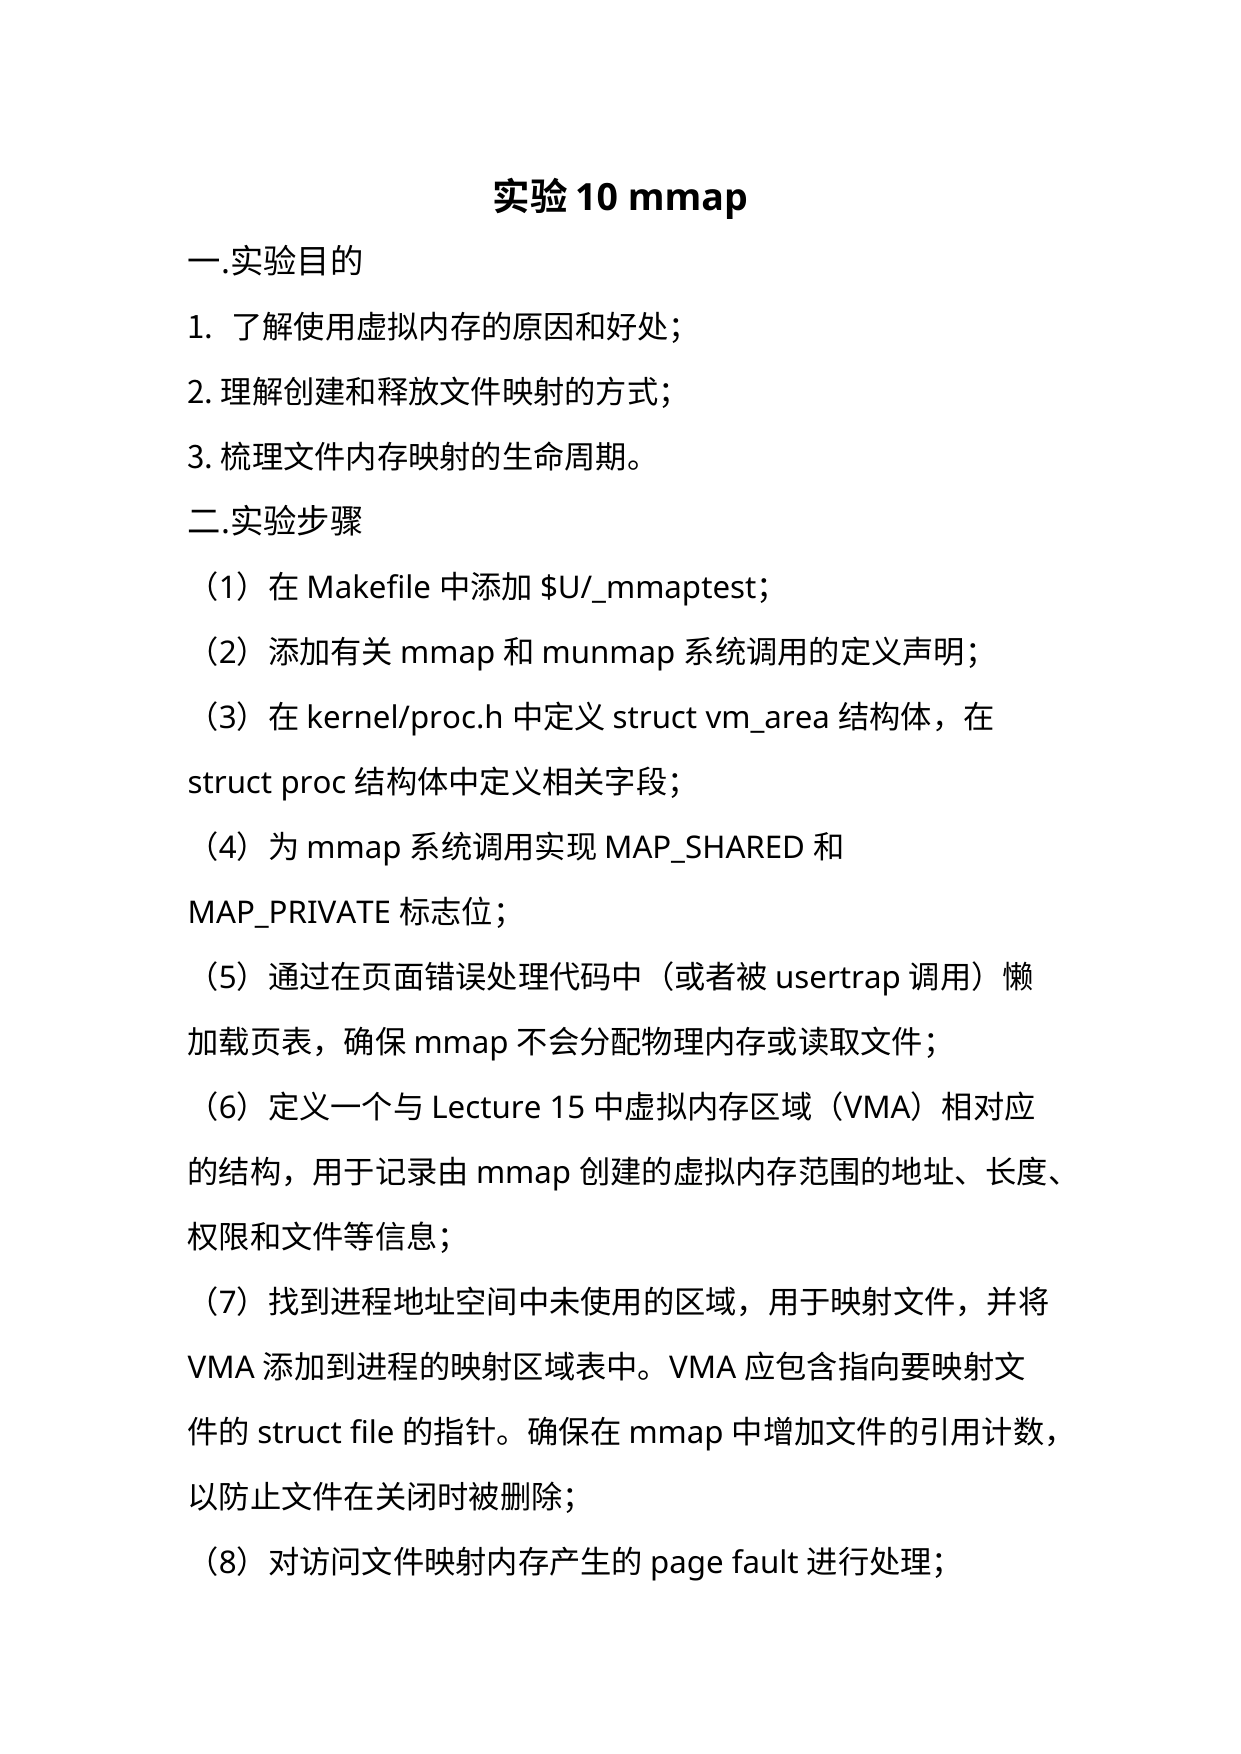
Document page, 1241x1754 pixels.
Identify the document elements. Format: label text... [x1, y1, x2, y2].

text （8）对访问文件映射内存产生的 page fault 进行处理； [187, 1527, 1053, 1592]
text 3. 梳理文件内存映射的生命周期。 [187, 422, 1053, 487]
text 2. 理解创建和释放文件映射的方式； [187, 357, 1053, 422]
text （7）找到进程地址空间中未使用的区域，用于映射文件，并将 VMA 添加到进程的映射区域表中。VMA 应包含指向要映射文件的 struct file 的指针。确保在 mmap 中增加文件的引用计数，以防止文件在关闭时被删除； [187, 1267, 1053, 1527]
text （3）在 kernel/proc.h 中定义 struct vm_area 结构体，在 struct proc 结构体中定义相关字段； [187, 682, 1053, 812]
text （4）为 mmap 系统调用实现 MAP_SHARED 和 MAP_PRIVATE 标志位； [187, 812, 1053, 942]
text （5）通过在页面错误处理代码中（或者被 usertrap 调用）懒加载页表，确保 mmap 不会分配物理内存或读取文件； [187, 942, 1053, 1072]
text （6）定义一个与 Lecture 15 中虚拟内存区域（VMA）相对应的结构，用于记录由 mmap 创建的虚拟内存范围的地址、长度、权限和文件等信息； [187, 1072, 1053, 1267]
text 实验10 mmap [187, 162, 1053, 227]
text （2）添加有关 mmap 和 munmap 系统调用的定义声明； [187, 617, 1053, 682]
text （1）在 Makefile 中添加 $U/_mmaptest； [187, 552, 1053, 617]
text 一.实验目的 [187, 227, 1053, 292]
text 1. 了解使用虚拟内存的原因和好处； [187, 292, 1053, 357]
text 二.实验步骤 [187, 487, 1053, 552]
